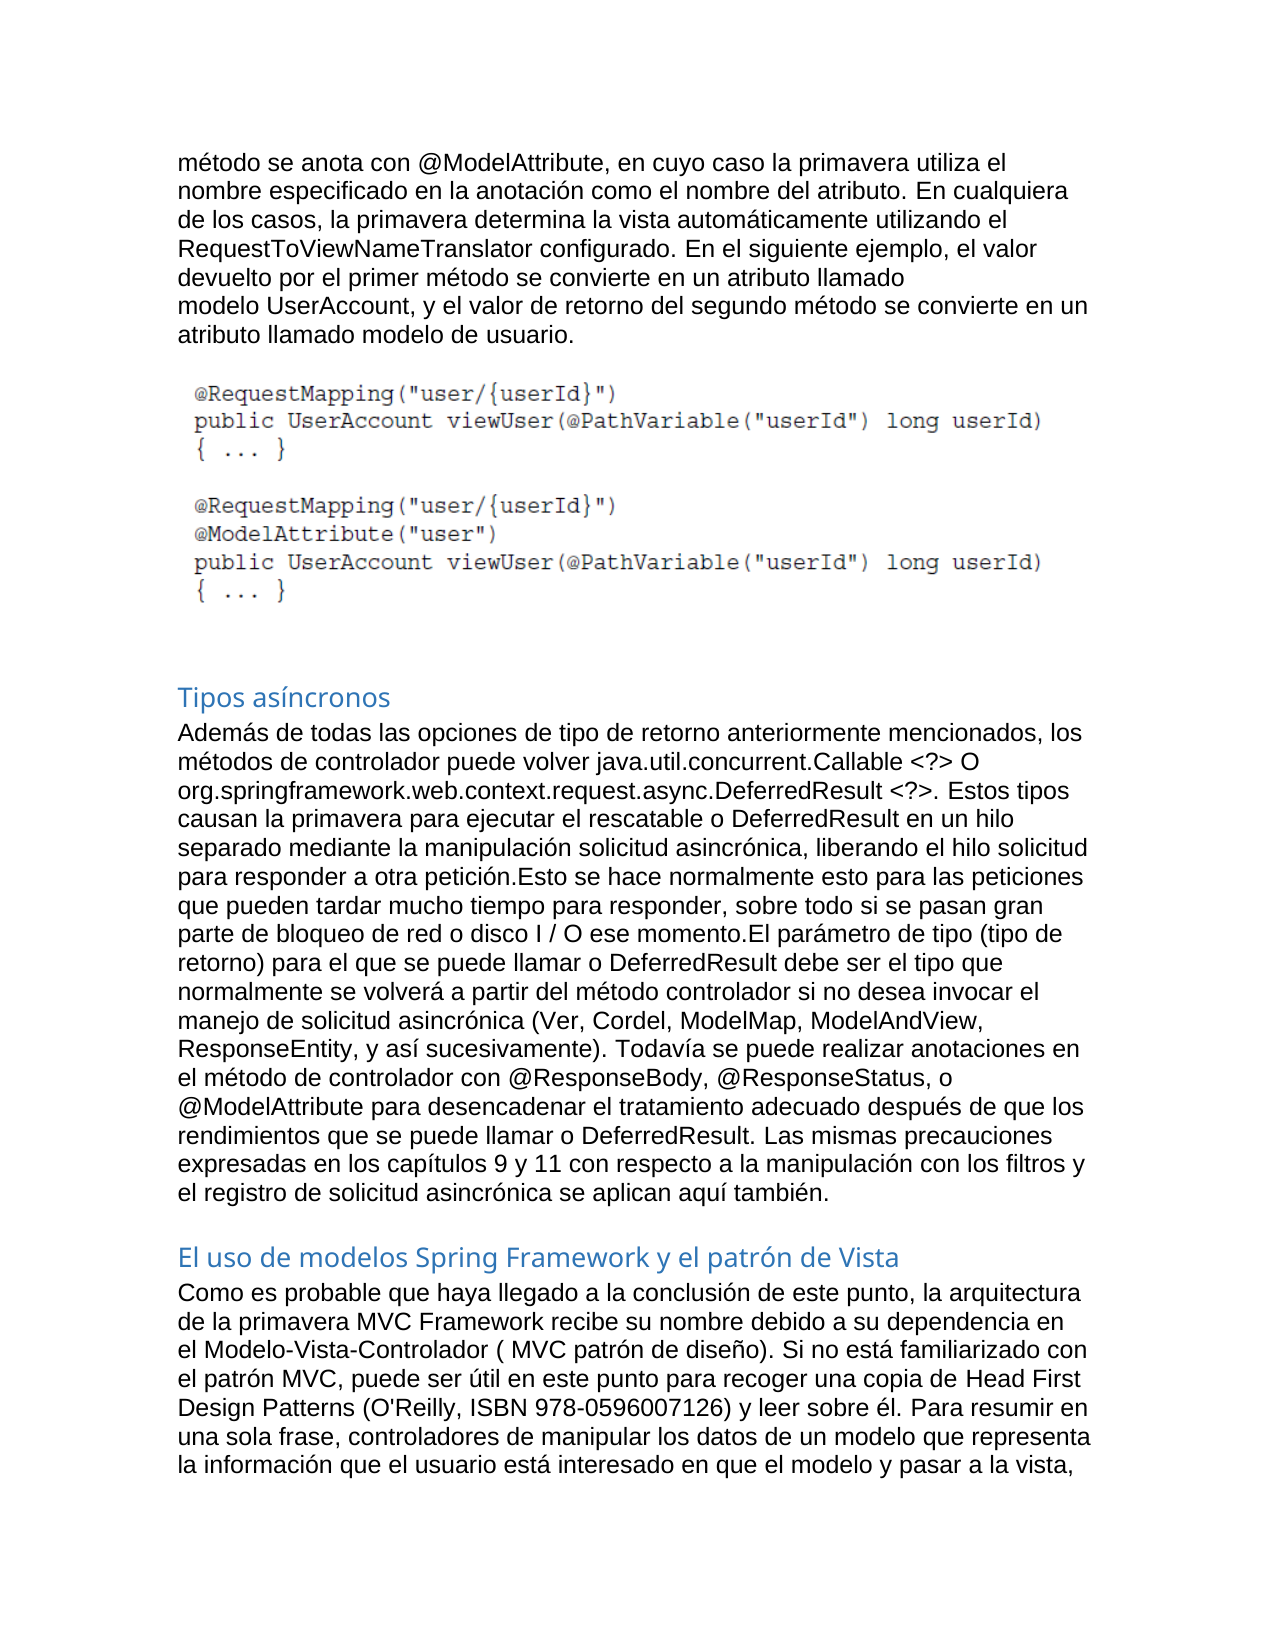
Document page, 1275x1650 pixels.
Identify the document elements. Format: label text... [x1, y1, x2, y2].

picture [177, 375, 1098, 621]
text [177, 1278, 1098, 1479]
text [177, 148, 1098, 349]
text Además de todas las opciones de tipo de retorno anteriormente mencionados, los métodos de controlador puede volver java.util.concurrent.Callable <?> O org.springframework.web.context.request.async.DeferredResult <?>. Estos tipos causan la primavera para ejecutar el rescatable o DeferredResult en un hilo separado mediante la manipulación solicitud asincrónica, liberando el hilo solicitud para responder a otra petición.Esto se hace normalmente esto para las peticiones que pueden tardar mucho tiempo para responder, sobre todo si se pasan gran parte de bloqueo de red o disco I / O ese momento.El parámetro de tipo (tipo de retorno) para el que se puede llamar o DeferredResult debe ser el tipo que normalmente se volverá a partir del método controlador si no desea invocar el manejo de solicitud asincrónica (Ver, Cordel, ModelMap, ModelAndView, ResponseEntity, y así sucesivamente). Todavía se puede realizar anotaciones en el método de controlador con @ResponseBody, @ResponseStatus, o @ModelAttribute para desencadenar el tratamiento adecuado después de que los rendimientos que se puede llamar o DeferredResult. Las mismas precauciones expresadas en los capítulos 9 y 11 con respecto a la manipulación con los filtros y el registro de solicitud asincrónica se aplican aquí también. [177, 718, 1098, 1207]
subtitle El uso de modelos Spring Framework y el patrón de Vista [177, 1238, 1098, 1275]
subtitle Tipos asíncronos [177, 678, 1098, 715]
